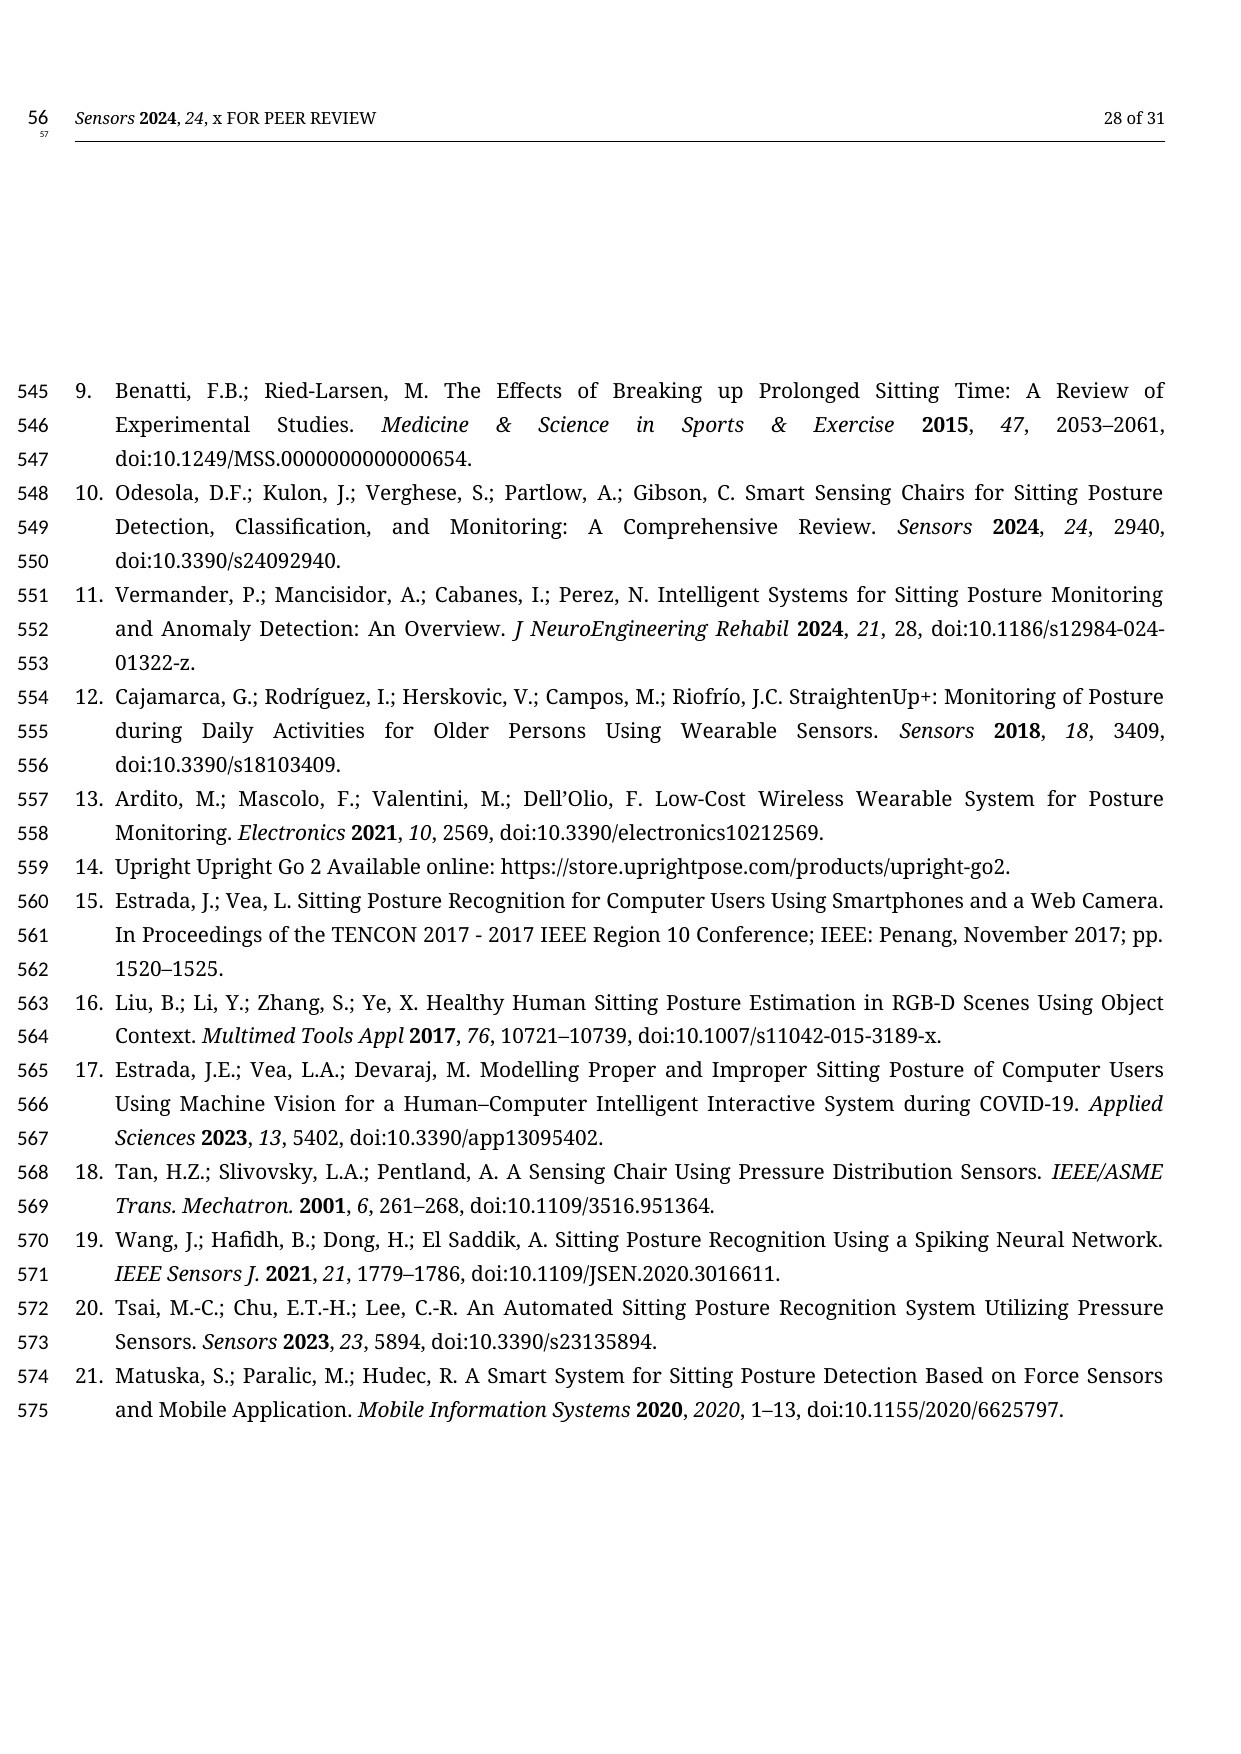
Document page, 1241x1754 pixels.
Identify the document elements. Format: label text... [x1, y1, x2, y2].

text 12. Cajamarca, G.; Rodríguez, I.; Herskovic, V.; Campos, M.; Riofrío, J.C. StraightenUp+: Monitoring of Posture during Daily Activities for Older Persons Using Wearable Sensors. Sensors 2018, 18, 3409, doi:10.3390/s18103409. [75, 679, 1165, 781]
text 20. Tsai, M.-C.; Chu, E.T.-H.; Lee, C.-R. An Automated Sitting Posture Recognition System Utilizing Pressure Sensors. Sensors 2023, 23, 5894, doi:10.3390/s23135894. [75, 1291, 1165, 1358]
text 10. Odesola, D.F.; Kulon, J.; Verghese, S.; Partlow, A.; Gibson, C. Smart Sensing Chairs for Sitting Posture Detection, Classification, and Monitoring: A Comprehensive Review. Sensors 2024, 24, 2940, doi:10.3390/s24092940. [75, 476, 1165, 577]
text 13. Ardito, M.; Mascolo, F.; Valentini, M.; Dell’Olio, F. Low-Cost Wireless Wearable System for Posture Monitoring. Electronics 2021, 10, 2569, doi:10.3390/electronics10212569. [75, 781, 1165, 849]
text 9. Benatti, F.B.; Ried-Larsen, M. The Effects of Breaking up Prolonged Sitting Time: A Review of Experimental Studies. Medicine & Science in Sports & Exercise 2015, 47, 2053–2061, doi:10.1249/MSS.0000000000000654. [75, 374, 1165, 476]
text 14. Upright Upright Go 2 Available online: https://store.uprightpose.com/products/upright-go2. [75, 849, 1165, 883]
text 21. Matuska, S.; Paralic, M.; Hudec, R. A Smart System for Sitting Posture Detection Based on Force Sensors and Mobile Application. Mobile Information Systems 2020, 2020, 1–13, doi:10.1155/2020/6625797. [75, 1358, 1165, 1426]
text 15. Estrada, J.; Vea, L. Sitting Posture Recognition for Computer Users Using Smartphones and a Web Camera. In Proceedings of the TENCON 2017 - 2017 IEEE Region 10 Conference; IEEE: Penang, November 2017; pp. 1520–1525. [75, 883, 1165, 985]
text 16. Liu, B.; Li, Y.; Zhang, S.; Ye, X. Healthy Human Sitting Posture Estimation in RGB-D Scenes Using Object Context. Multimed Tools Appl 2017, 76, 10721–10739, doi:10.1007/s11042-015-3189-x. [75, 985, 1165, 1053]
text 19. Wang, J.; Hafidh, B.; Dong, H.; El Saddik, A. Sitting Posture Recognition Using a Spiking Neural Network. IEEE Sensors J. 2021, 21, 1779–1786, doi:10.1109/JSEN.2020.3016611. [75, 1223, 1165, 1291]
text 18. Tan, H.Z.; Slivovsky, L.A.; Pentland, A. A Sensing Chair Using Pressure Distribution Sensors. IEEE/ASME Trans. Mechatron. 2001, 6, 261–268, doi:10.1109/3516.951364. [75, 1155, 1165, 1223]
text 11. Vermander, P.; Mancisidor, A.; Cabanes, I.; Perez, N. Intelligent Systems for Sitting Posture Monitoring and Anomaly Detection: An Overview. J NeuroEngineering Rehabil 2024, 21, 28, doi:10.1186/s12984-024-01322-z. [75, 577, 1165, 679]
text 17. Estrada, J.E.; Vea, L.A.; Devaraj, M. Modelling Proper and Improper Sitting Posture of Computer Users Using Machine Vision for a Human–Computer Intelligent Interactive System during COVID-19. Applied Sciences 2023, 13, 5402, doi:10.3390/app13095402. [75, 1053, 1165, 1155]
